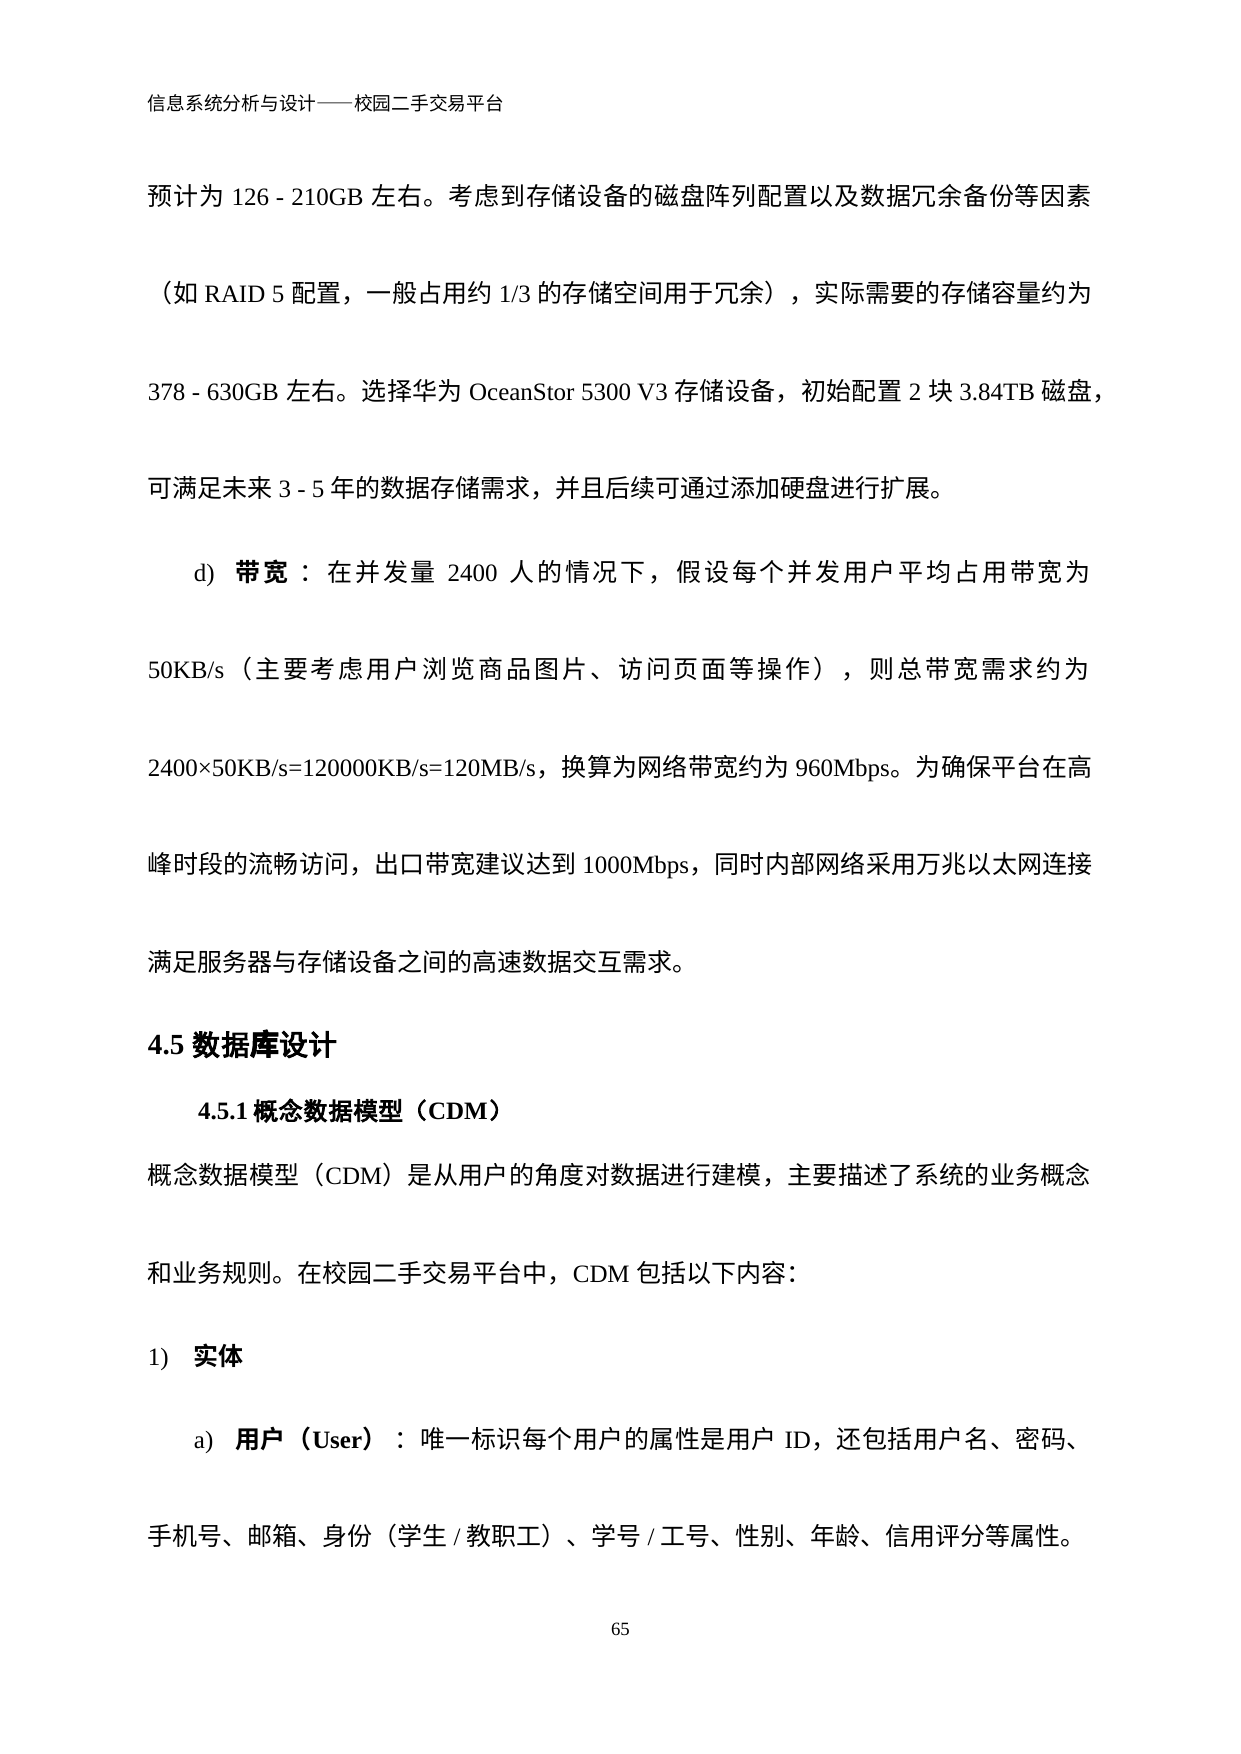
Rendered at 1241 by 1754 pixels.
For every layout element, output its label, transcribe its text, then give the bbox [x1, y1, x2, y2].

text 概念数据模型（CDM）是从用户的角度对数据进行建模，主要描述了系统的业务概念和业务规则。在校园二手交易平台中，CDM 包括以下内容： [148, 1141, 1092, 1304]
list 带宽 ：在并发量 2400 人的情况下，假设每个并发用户平均占用带宽为 50KB/s（主要考虑用户浏览商品图片、访问页面等操作），则总带宽需求约为 2400×50KB/s=120000KB/s=120MB/s，换算为网络带宽约为 960Mbps。为确保平台在高峰时段的流畅访问，出口带宽建议达到 1000Mbps，同时内部网络采用万兆以太网连接，满足服务器与存储设备之间的高速数据交互需求。 [148, 538, 1092, 993]
list 用户（User） ：唯一标识每个用户的属性是用户 ID，还包括用户名、密码、手机号、邮箱、身份（学生 / 教职工）、学号 / 工号、性别、年龄、信用评分等属性。 [148, 1405, 1092, 1567]
subtitle 4.5.1概念数据模型（CDM） [148, 1093, 1092, 1126]
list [148, 162, 1092, 519]
list 实体 [148, 1322, 1092, 1387]
subtitle 4.5 数据库设计 [148, 1011, 1092, 1076]
